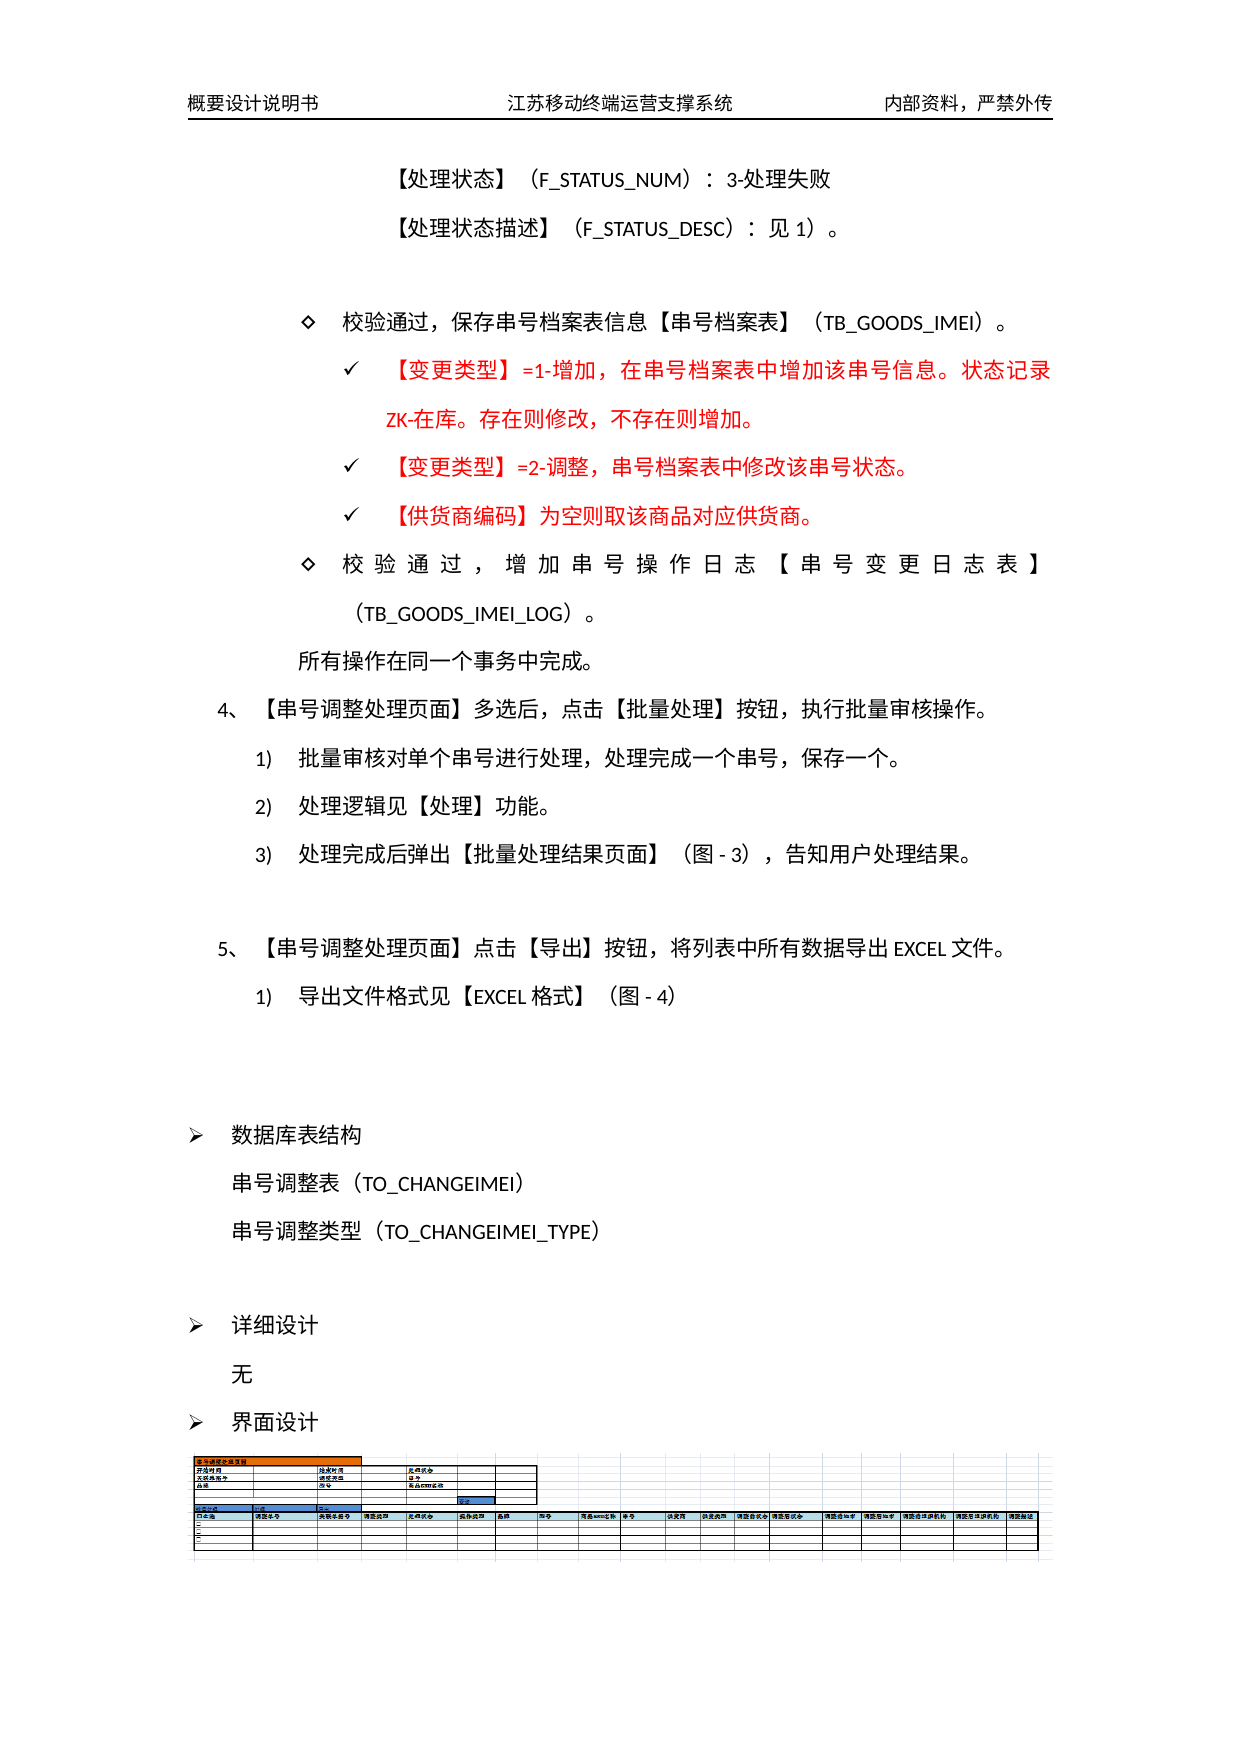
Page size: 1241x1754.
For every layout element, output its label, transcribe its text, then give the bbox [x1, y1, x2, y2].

list 界面设计 [187, 1405, 1053, 1437]
list 所有操作在同一个事务中完成。 [298, 644, 1053, 676]
list 导出文件格式见【EXCEL格式】（图 - 4） [254, 979, 1053, 1011]
list 【变更类型】=2-调整，串号档案表中修改该串号状态。 [342, 450, 1053, 482]
list 串号调整类型（TO_CHANGEIMEI_TYPE） [231, 1214, 1053, 1246]
picture [187, 1453, 1053, 1562]
list 【变更类型】=1-增加，在串号档案表中增加该串号信息。状态记录ZK-在库。存在则修改，不存在则增加。 [342, 353, 1053, 434]
list 【处理状态描述】（F_STATUS_DESC）：见1）。 [386, 210, 1053, 243]
list 【处理状态】（F_STATUS_NUM）：3-处理失败 [386, 162, 1053, 194]
list 校验通过，保存串号档案表信息【串号档案表】（TB_GOODS_IMEI）。 [298, 304, 1053, 337]
list 串号调整表（TO_CHANGEIMEI） [231, 1166, 1053, 1198]
list 无 [231, 1356, 1053, 1389]
list 处理完成后弹出【批量处理结果页面】（图 - 3），告知用户处理结果。 [254, 837, 1053, 869]
list 【供货商编码】为空则取该商品对应供货商。 [342, 498, 1053, 531]
list 数据库表结构 [187, 1117, 1053, 1150]
list 【串号调整处理页面】点击【导出】按钮，将列表中所有数据导出EXCEL文件。 [217, 930, 1053, 963]
list 批量审核对单个串号进行处理，处理完成一个串号，保存一个。 [254, 740, 1053, 773]
list 详细设计 [187, 1308, 1053, 1341]
list 【串号调整处理页面】多选后，点击【批量处理】按钮，执行批量审核操作。 [217, 692, 1053, 724]
list 处理逻辑见【处理】功能。 [254, 789, 1053, 821]
list 校验通过，增加串号操作日志【串号变更日志表】（TB_GOODS_IMEI_LOG）。 [298, 547, 1053, 628]
